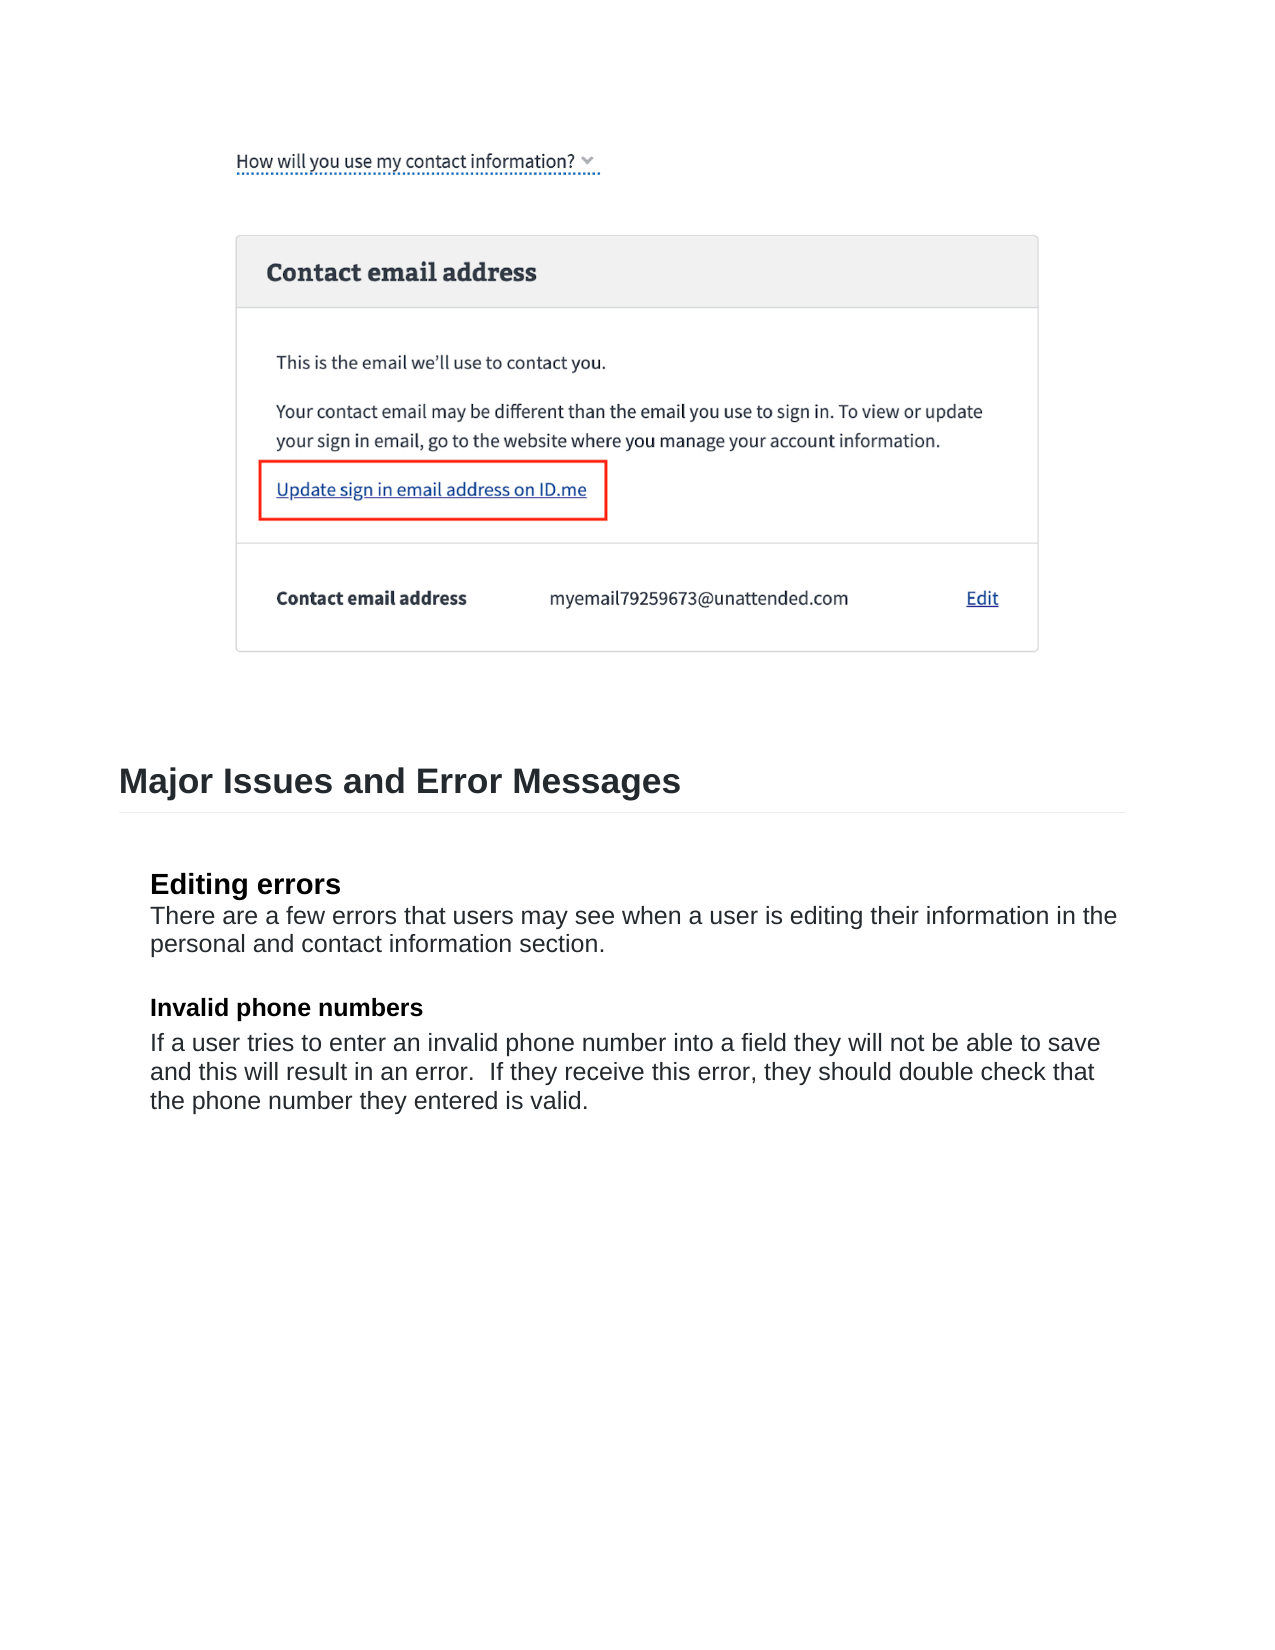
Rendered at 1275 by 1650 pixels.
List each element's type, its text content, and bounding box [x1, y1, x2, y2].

text There are a few errors that users may see when a user is editing their information in the personal and contact information section. [150, 901, 1125, 958]
text Invalid phone numbers [150, 993, 1125, 1022]
picture [150, 150, 1125, 724]
text Major Issues and Error Messages [119, 761, 1125, 812]
text If a user tries to enter an invalid phone number into a field they will not be able to save and this will result in an error. If they receive this error, they should double check that the phone number they entered is valid. [150, 1028, 1125, 1114]
text Editing errors [150, 867, 1125, 901]
